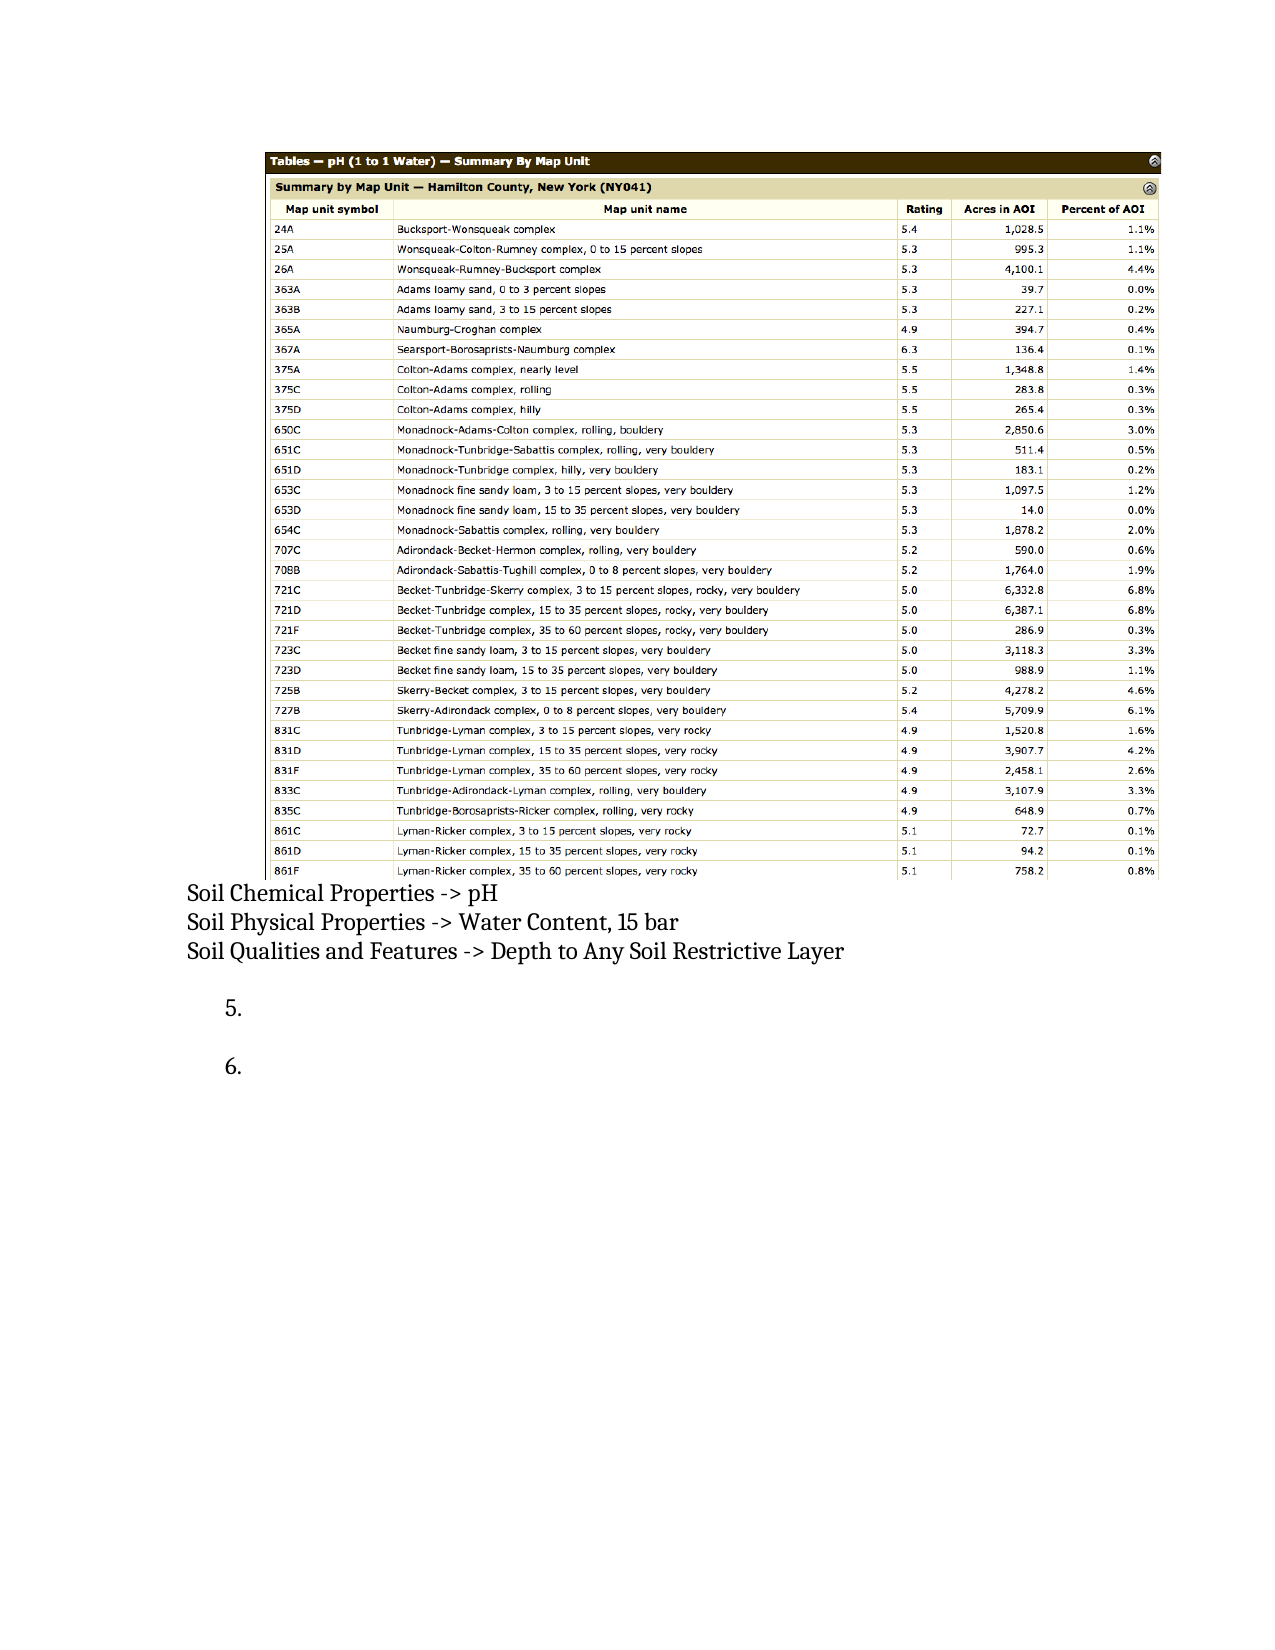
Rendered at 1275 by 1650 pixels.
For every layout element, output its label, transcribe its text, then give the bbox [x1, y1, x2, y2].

text Soil Qualities and Features -> Depth to Any Soil Restrictive Layer [187, 937, 1087, 965]
picture [262, 150, 1162, 880]
text Soil Physical Properties -> Water Content, 15 bar [187, 908, 1087, 937]
text Soil Chemical Properties -> pH [187, 879, 1087, 908]
